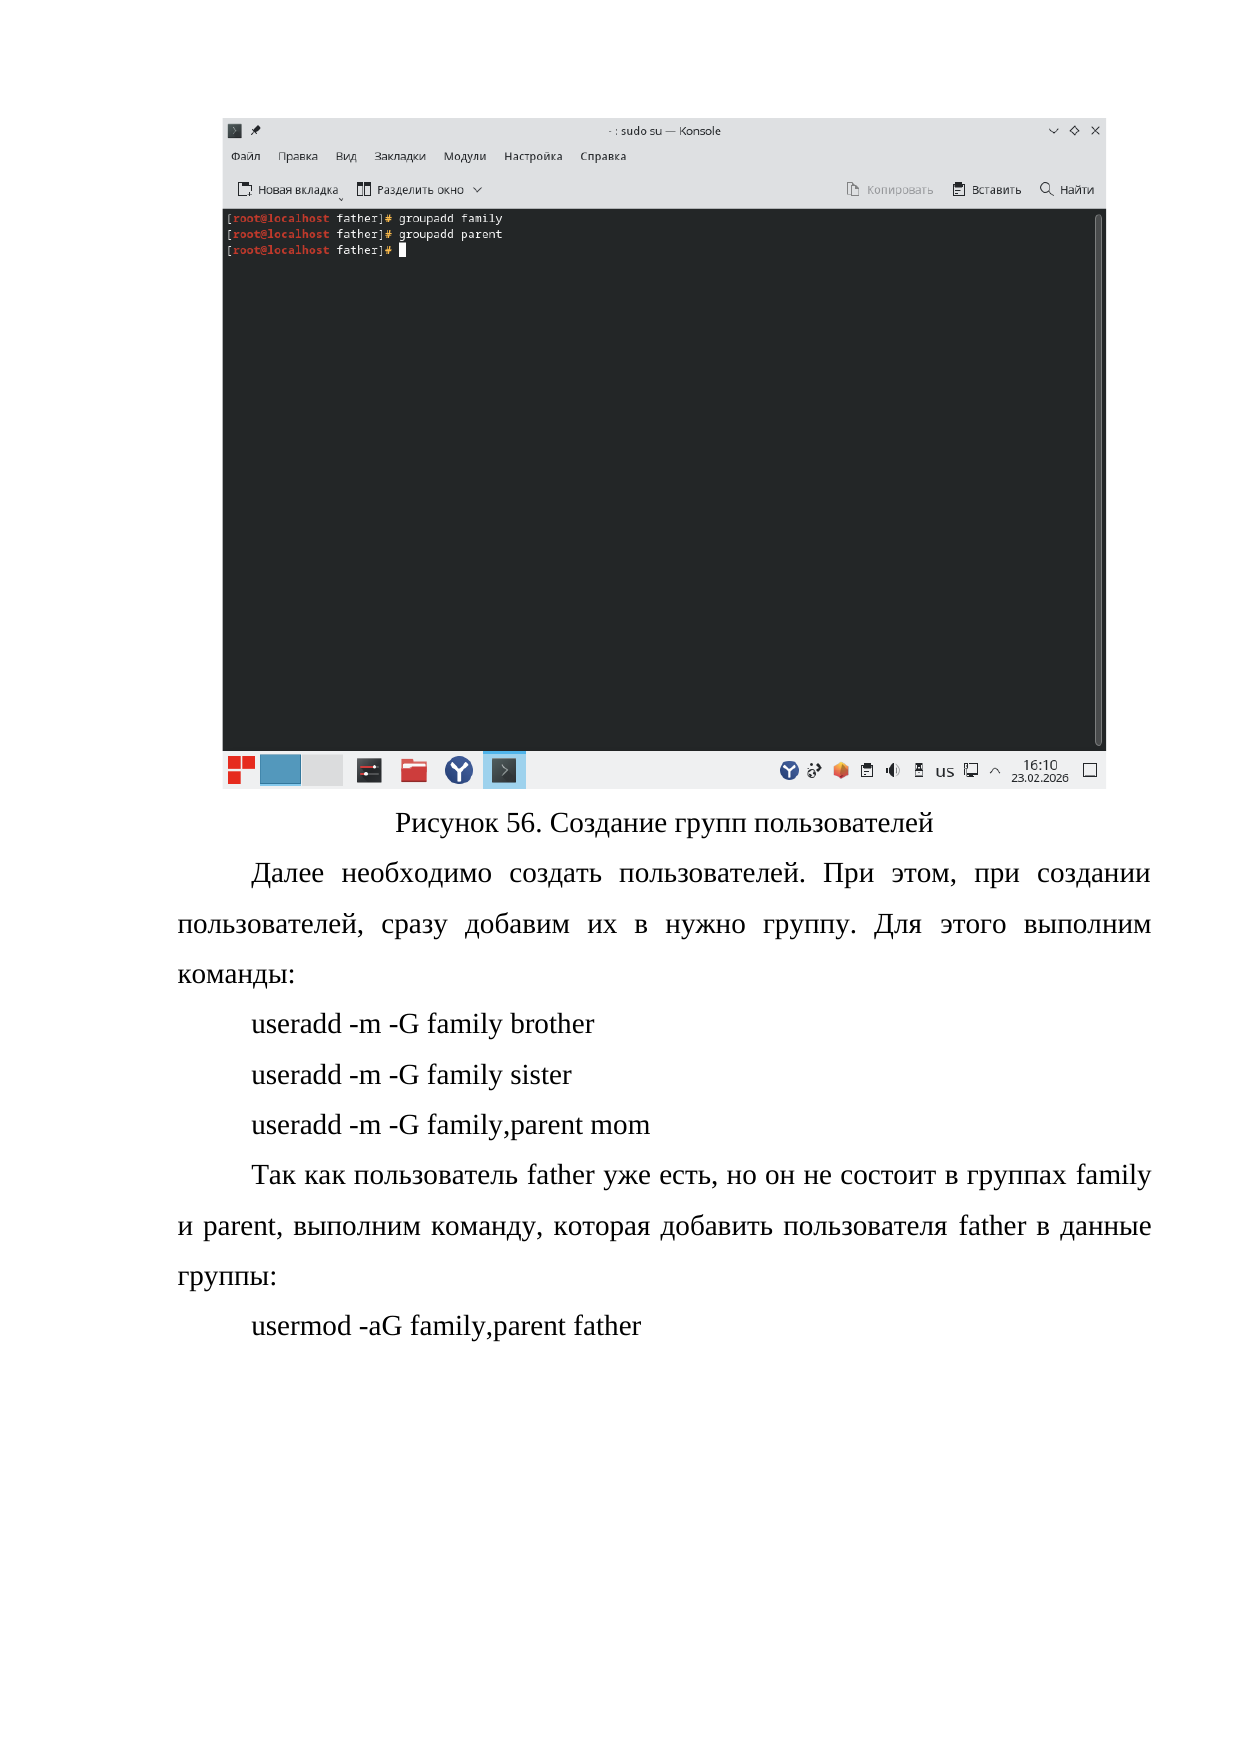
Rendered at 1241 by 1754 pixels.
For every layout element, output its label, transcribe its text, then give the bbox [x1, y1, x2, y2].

picture [222, 118, 1107, 789]
text usermod -aG family,parent father [177, 1308, 1152, 1342]
text useradd -m -G family sister [177, 1057, 1152, 1090]
text Так как пользователь father уже есть, но он не состоит в группах family и parent, выполним команду, которая добавить пользователя father в данные группы: [177, 1157, 1152, 1292]
text useradd -m -G family,parent mom [177, 1107, 1152, 1141]
text Далее необходимо создать пользователей. При этом, при создании пользователей, сразу добавим их в нужно группу. Для этого выполним команды: [177, 856, 1152, 990]
text useradd -m -G family brother [177, 1006, 1152, 1040]
text Рисунок 56. Создание групп пользователей [177, 805, 1152, 839]
